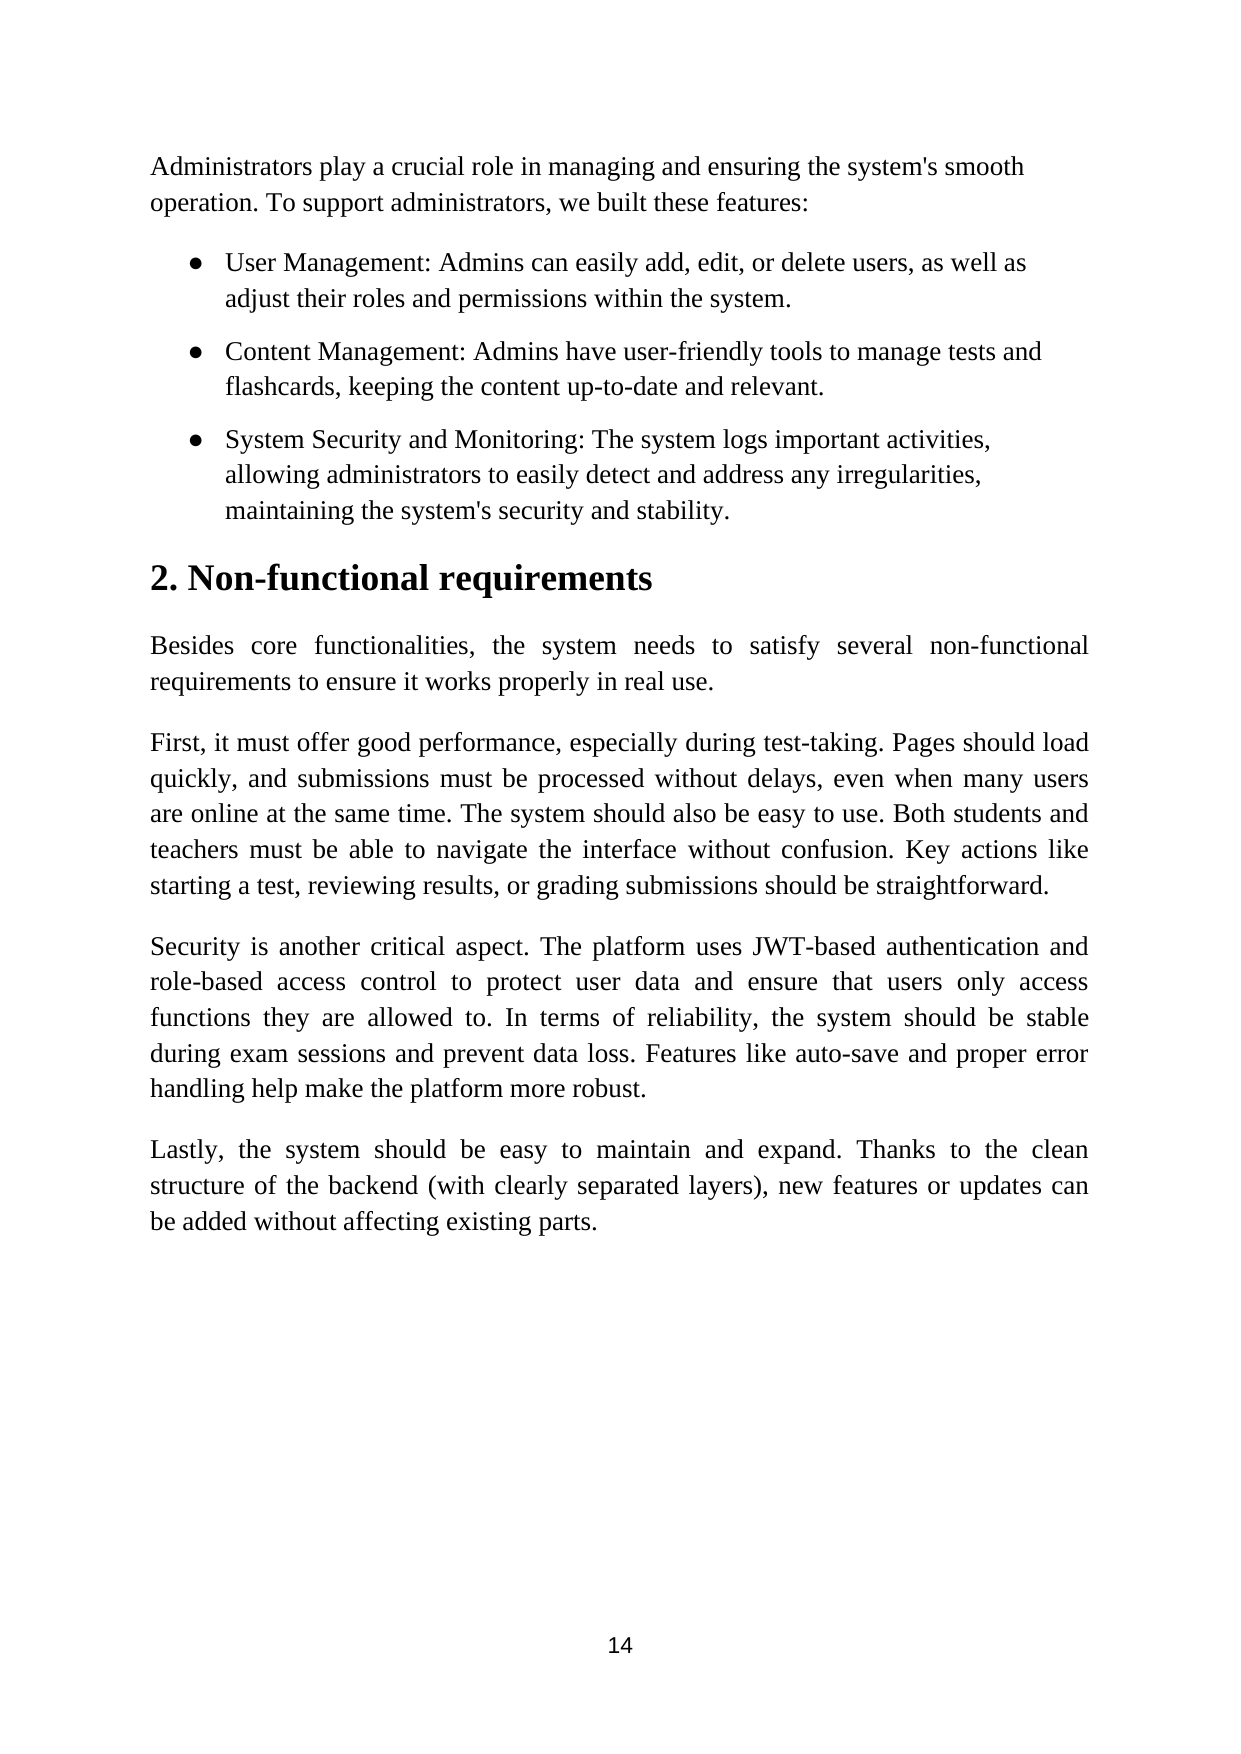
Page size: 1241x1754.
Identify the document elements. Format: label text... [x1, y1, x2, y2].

text Lastly, the system should be easy to maintain and expand. Thanks to the clean structure of the backend (with clearly separated layers), new features or updates can be added without affecting existing parts. [150, 1133, 1090, 1236]
text First, it must offer good performance, especially during test-taking. Pages should load quickly, and submissions must be processed without delays, even when many users are online at the same time. The system should also be easy to use. Both students and teachers must be able to navigate the interface without confusion. Key actions like starting a test, reviewing results, or grading submissions should be straightforward. [150, 726, 1090, 900]
text Security is another critical aspect. The platform uses JWT-based authentication and role-based access control to protect user data and ensure that users only access functions they are allowed to. In terms of reliability, the system should be stable during exam sessions and prevent data loss. Features like auto-save and proper error handling help make the platform more robust. [150, 929, 1090, 1104]
list User Management: Admins can easily add, edit, or delete users, as well as adjust their roles and permissions within the system. [187, 246, 1090, 313]
list System Security and Monitoring: The system logs important activities, allowing administrators to easily detect and address any irregularities, maintaining the system's security and stability. [187, 423, 1090, 525]
text Administrators play a crucial role in managing and ensuring the system's smooth operation. To support administrators, we built these features: [150, 150, 1090, 217]
text Besides core functionalities, the system needs to satisfy several non-functional requirements to ensure it works properly in real use. [150, 629, 1090, 696]
list Content Management: Admins have user-friendly tools to manage tests and flashcards, keeping the content up-to-date and relevant. [187, 334, 1090, 401]
subtitle 2. Non-functional requirements [150, 555, 1090, 598]
